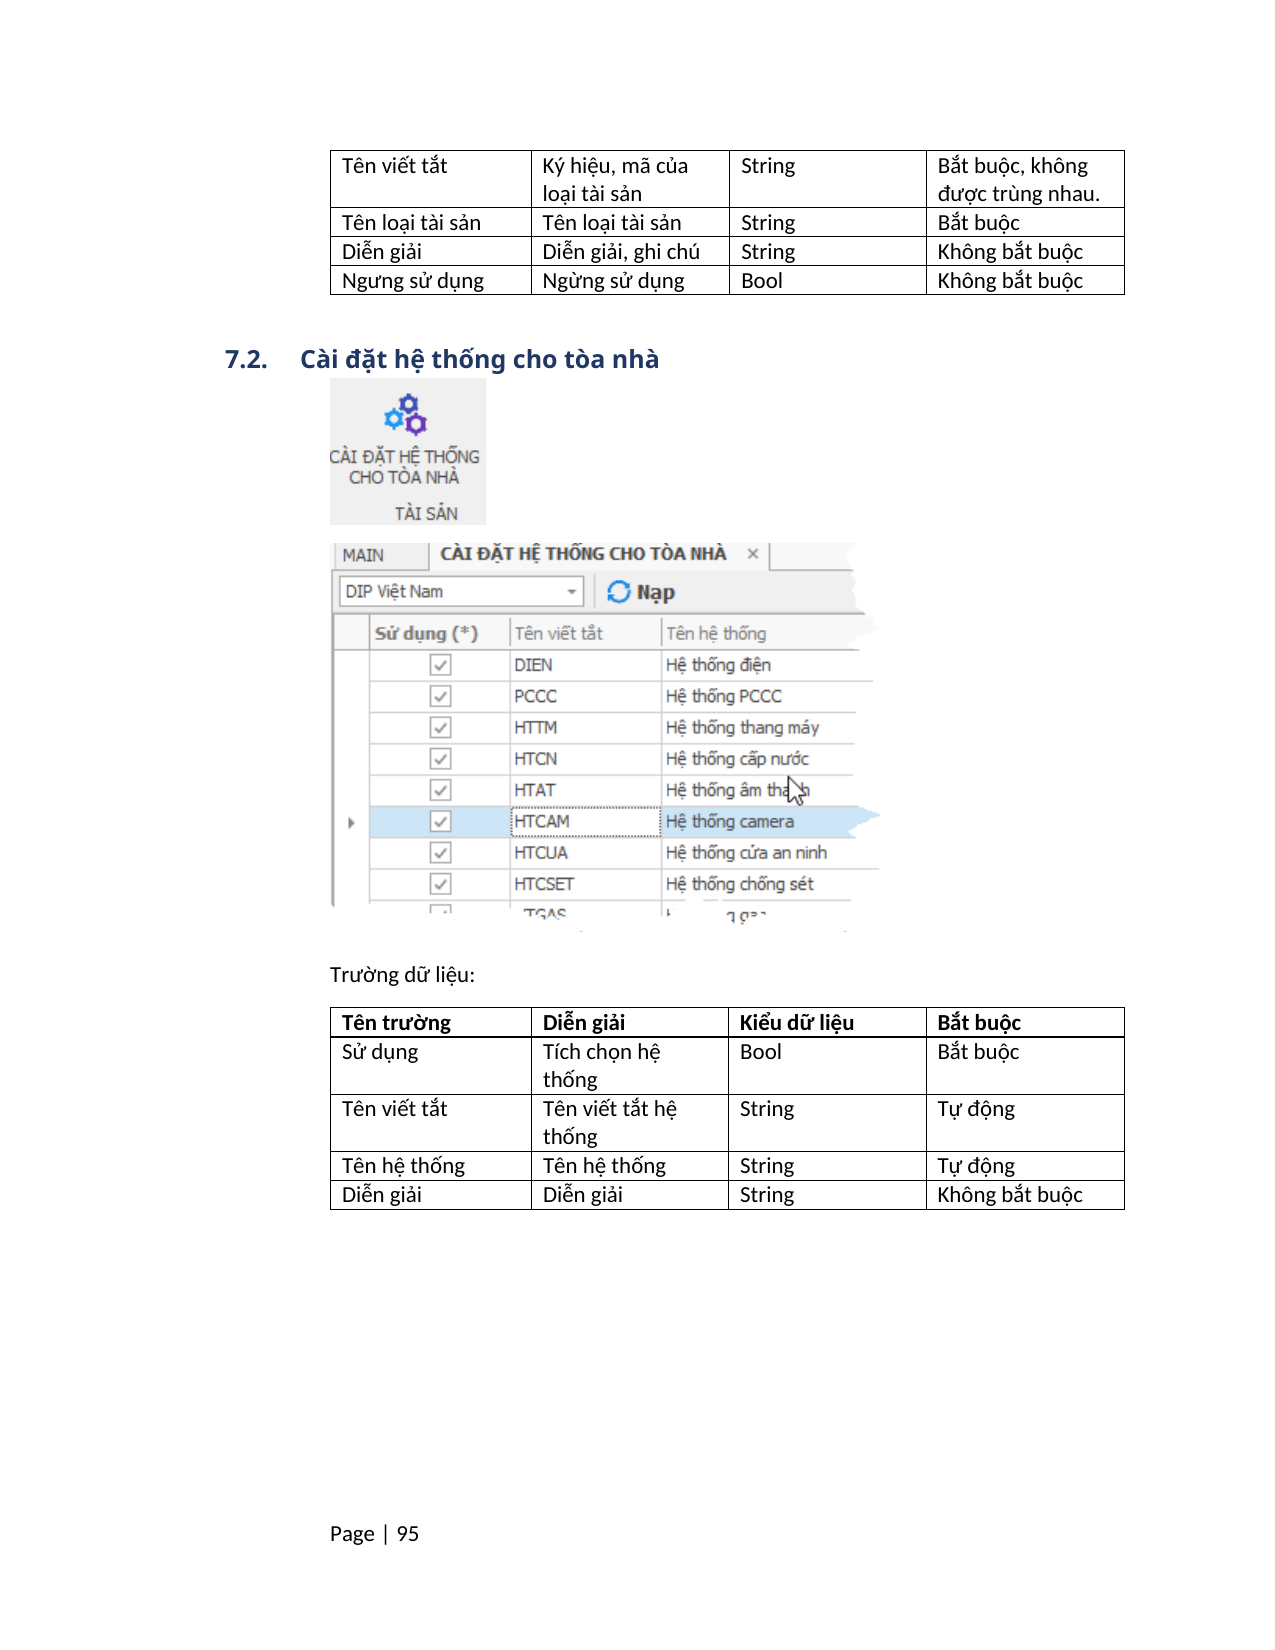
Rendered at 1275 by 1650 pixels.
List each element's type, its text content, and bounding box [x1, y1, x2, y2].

table_cell Tích chọn hệ thống [532, 1038, 728, 1093]
table_cell Tên viết tắt hệ thống [532, 1095, 728, 1151]
table_cell Diễn giải, ghi chú [532, 237, 729, 265]
table_cell String [729, 1152, 926, 1179]
table_cell Tên loại tài sản [331, 208, 531, 236]
picture [330, 378, 487, 525]
table_cell Bắt buộc [927, 208, 1124, 236]
table_cell Tên hệ thống [532, 1152, 728, 1179]
table_cell Tự động [927, 1152, 1124, 1179]
table_cell Bắt buộc, không được trùng nhau. [927, 151, 1124, 207]
table_cell Bool [729, 1038, 926, 1093]
table_cell Tên hệ thống [331, 1152, 531, 1179]
table_cell String [730, 151, 926, 207]
table_cell Diễn giải [331, 1181, 531, 1209]
subtitle Cài đặt hệ thống cho tòa nhà [225, 342, 1125, 376]
table_cell String [730, 237, 926, 265]
table_header Diễn giải [532, 1008, 728, 1036]
table_cell Tên viết tắt [331, 1095, 531, 1151]
table_header Bắt buộc [927, 1008, 1124, 1036]
table_cell Tự động [927, 1095, 1124, 1151]
table_cell Không bắt buộc [927, 1181, 1124, 1209]
table_cell String [729, 1095, 926, 1151]
picture [330, 543, 894, 942]
table_cell String [730, 208, 926, 236]
table_cell Bắt buộc [927, 1038, 1124, 1093]
table_cell Bool [730, 266, 926, 294]
table_cell Tên viết tắt [331, 151, 531, 207]
text Trường dữ liệu: [330, 960, 1125, 988]
table_cell Sử dụng [331, 1038, 531, 1093]
table_cell Không bắt buộc [927, 237, 1124, 265]
table_cell Ngưng sử dụng [331, 266, 531, 294]
table_cell Tên loại tài sản [532, 208, 729, 236]
table_cell Ngừng sử dụng [532, 266, 729, 294]
table_cell Diễn giải [331, 237, 531, 265]
table_header Kiểu dữ liệu [729, 1008, 926, 1036]
table_cell String [729, 1181, 926, 1209]
table_cell Diễn giải [532, 1181, 728, 1209]
table_header Tên trường [331, 1008, 531, 1036]
table_cell Ký hiệu, mã của loại tài sản [532, 151, 729, 207]
table_cell Không bắt buộc [927, 266, 1124, 294]
